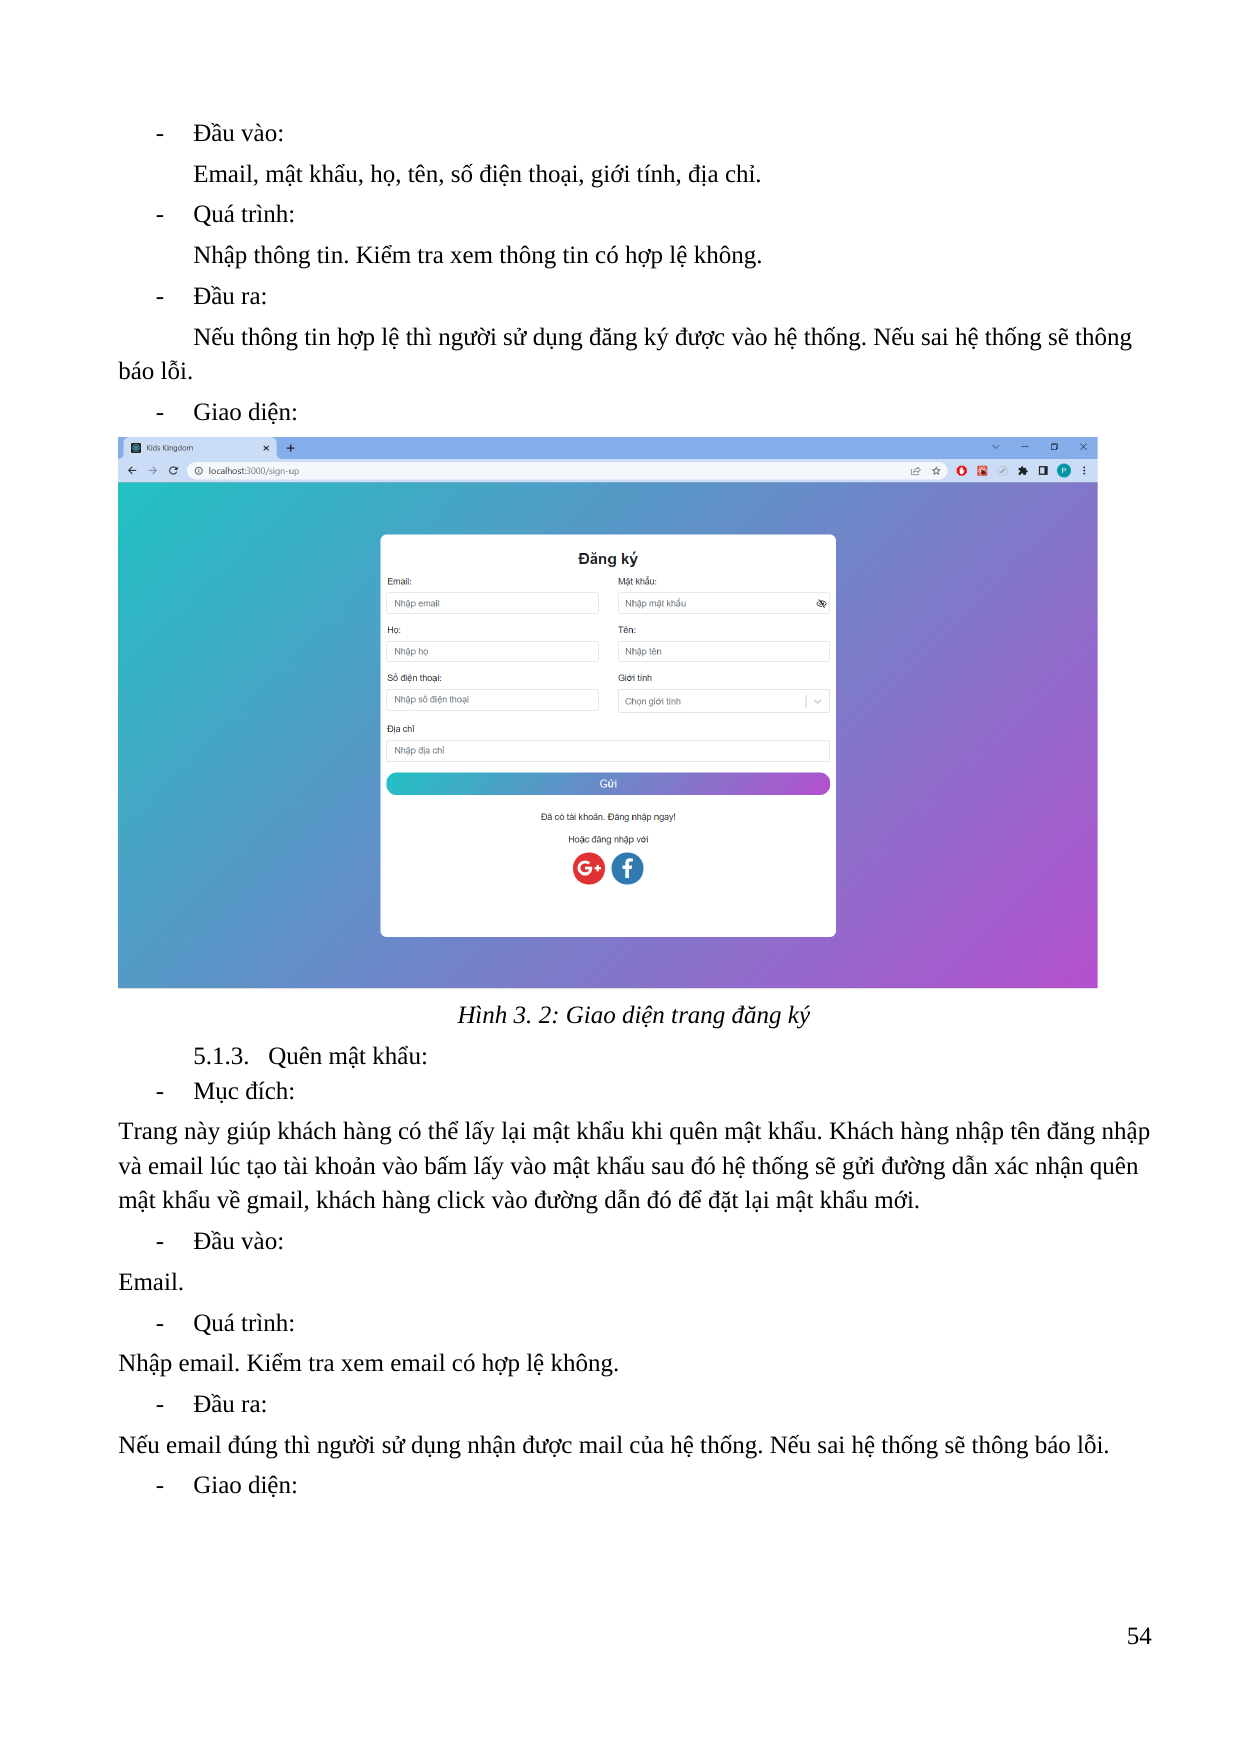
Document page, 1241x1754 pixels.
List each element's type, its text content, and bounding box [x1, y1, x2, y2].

text Nếu email đúng thì người sử dụng nhận được mail của hệ thống. Nếu sai hệ thống sẽ thông báo lỗi. [118, 1430, 1152, 1458]
list Đầu vào: [156, 1226, 1152, 1255]
text Hình 3. 2: Giao diện trang đăng ký [118, 1001, 1152, 1029]
list Đầu vào: [156, 118, 1152, 147]
list Mục đích: [156, 1076, 1152, 1104]
text Email, mật khẩu, họ, tên, số điện thoại, giới tính, địa chỉ. [118, 159, 1152, 188]
list Giao diện: [156, 397, 1152, 426]
list Quá trình: [156, 1308, 1152, 1336]
list Đầu ra: [156, 1389, 1152, 1418]
list Giao diện: [156, 1471, 1152, 1499]
text Nhập email. Kiểm tra xem email có hợp lệ không. [118, 1348, 1152, 1377]
text Nếu thông tin hợp lệ thì người sử dụng đăng ký được vào hệ thống. Nếu sai hệ thống sẽ thông báo lỗi. [118, 322, 1152, 385]
list Quên mật khẩu: [193, 1041, 1152, 1070]
text Email. [118, 1267, 1152, 1296]
list Đầu ra: [156, 281, 1152, 310]
list Quá trình: [156, 199, 1152, 228]
text Nhập thông tin. Kiểm tra xem thông tin có hợp lệ không. [118, 240, 1152, 269]
text Trang này giúp khách hàng có thể lấy lại mật khẩu khi quên mật khẩu. Khách hàng nhập tên đăng nhập và email lúc tạo tài khoản vào bấm lấy vào mật khẩu sau đó hệ thống sẽ gửi đường dẫn xác nhận quên mật khẩu về gmail, khách hàng click vào đường dẫn đó để đặt lại mật khẩu mới. [118, 1116, 1152, 1214]
picture [118, 437, 1098, 989]
